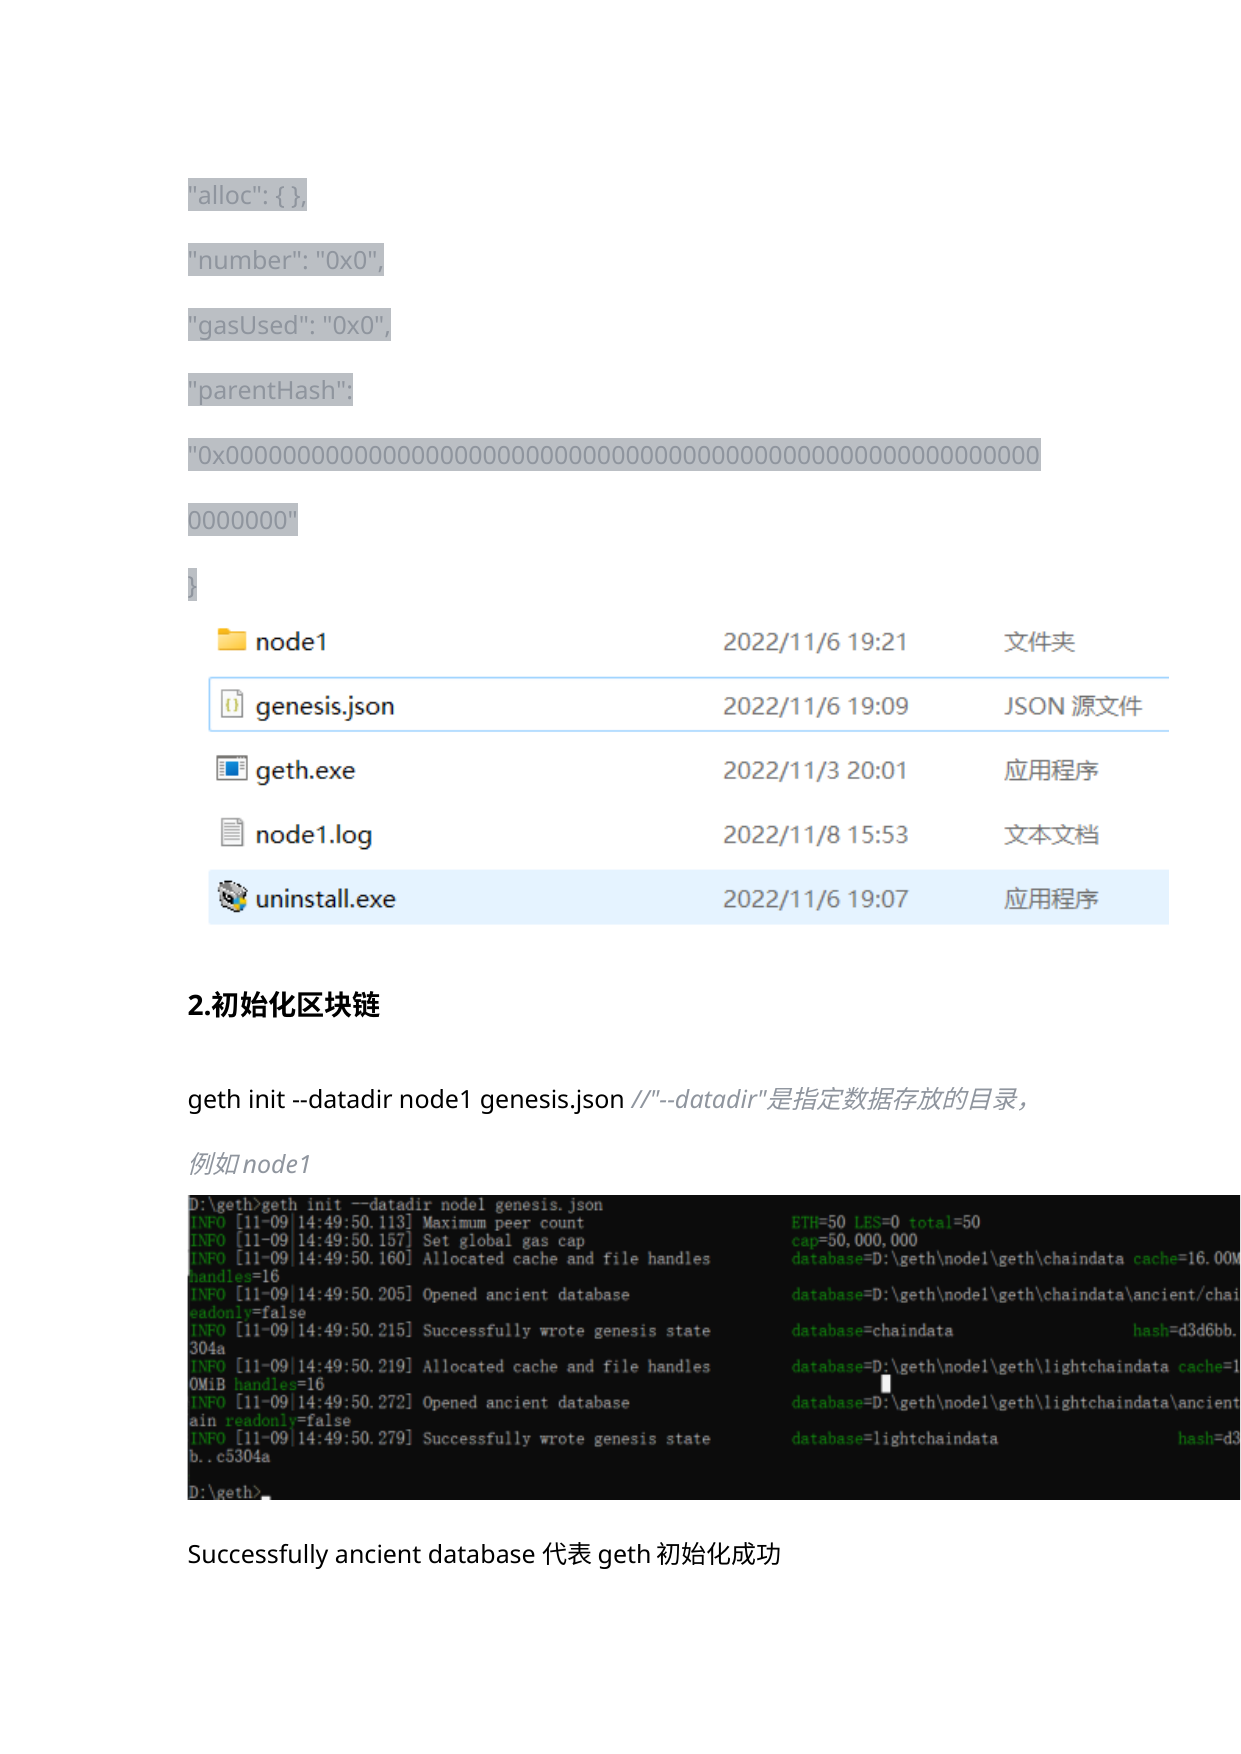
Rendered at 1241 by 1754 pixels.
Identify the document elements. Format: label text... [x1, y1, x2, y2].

picture [187, 1195, 1241, 1500]
text "number": "0x0", [187, 227, 1053, 292]
text "alloc": { }, [187, 162, 1053, 227]
text geth init --datadir node1 genesis.json //"--datadir"是指定数据存放的目录，例如node1 [187, 1065, 1053, 1195]
text Successfully ancient database 代表geth初始化成功 [187, 1520, 1053, 1585]
text "parentHash": "0x0000000000000000000000000000000000000000000000000000000000000000" [187, 357, 1053, 552]
text "gasUsed": "0x0", [187, 292, 1053, 357]
subtitle 2.初始化区块链 [187, 971, 1053, 1036]
text } [187, 552, 1053, 617]
picture [187, 617, 1169, 939]
